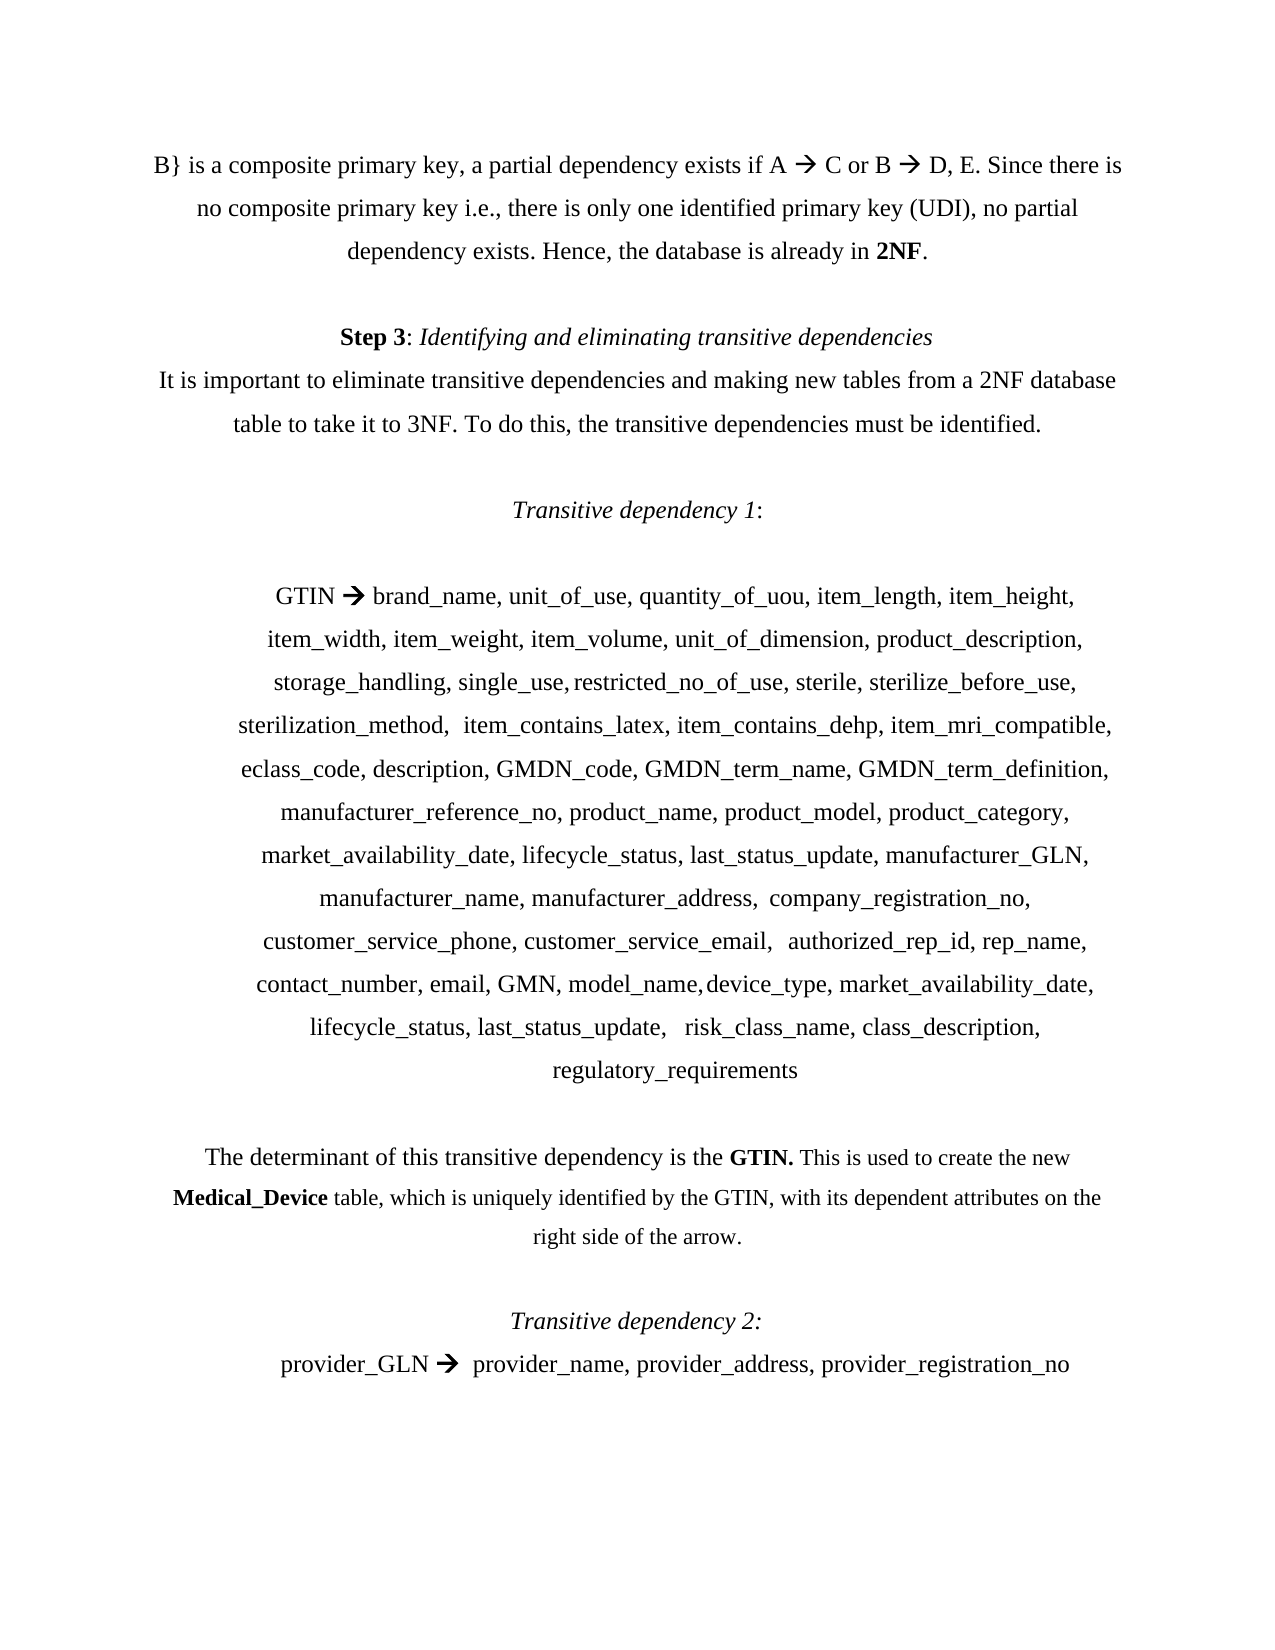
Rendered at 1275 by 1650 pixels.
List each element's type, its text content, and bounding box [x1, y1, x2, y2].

list provider_GLN provider_name, provider_address, provider_registration_no [225, 1349, 1125, 1378]
text It is important to eliminate transitive dependencies and making new tables from a 2NF database table to take it to 3NF. To do this, the transitive dependencies must be identified. [150, 366, 1125, 437]
text Transitive dependency 1: [150, 495, 1125, 524]
text Transitive dependency 2: [150, 1306, 1125, 1334]
list GTIN brand_name, unit_of_use, quantity_of_uou, item_length, item_height, item_width, item_weight, item_volume, unit_of_dimension, product_description, storage_handling, single_use, restricted_no_of_use, sterile, sterilize_before_use, sterilization_method, item_contains_latex, item_contains_dehp, item_mri_compatible, eclass_code, description, GMDN_code, GMDN_term_name, GMDN_term_definition, manufacturer_reference_no, product_name, product_model, product_category, market_availability_date, lifecycle_status, last_status_update, manufacturer_GLN, manufacturer_name, manufacturer_address, company_registration_no, customer_service_phone, customer_service_email, authorized_rep_id, rep_name, contact_number, email, GMN, model_name, device_type, market_availability_date, lifecycle_status, last_status_update, risk_class_name, class_description, regulatory_requirements [225, 581, 1125, 1084]
text Step 3: Identifying and eliminating transitive dependencies [150, 322, 1125, 351]
list The determinant of this transitive dependency is the GTIN. This is used to create the new Medical_Device table, which is uniquely identified by the GTIN, with its dependent attributes on the right side of the arrow. [150, 1142, 1125, 1249]
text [150, 150, 1125, 265]
